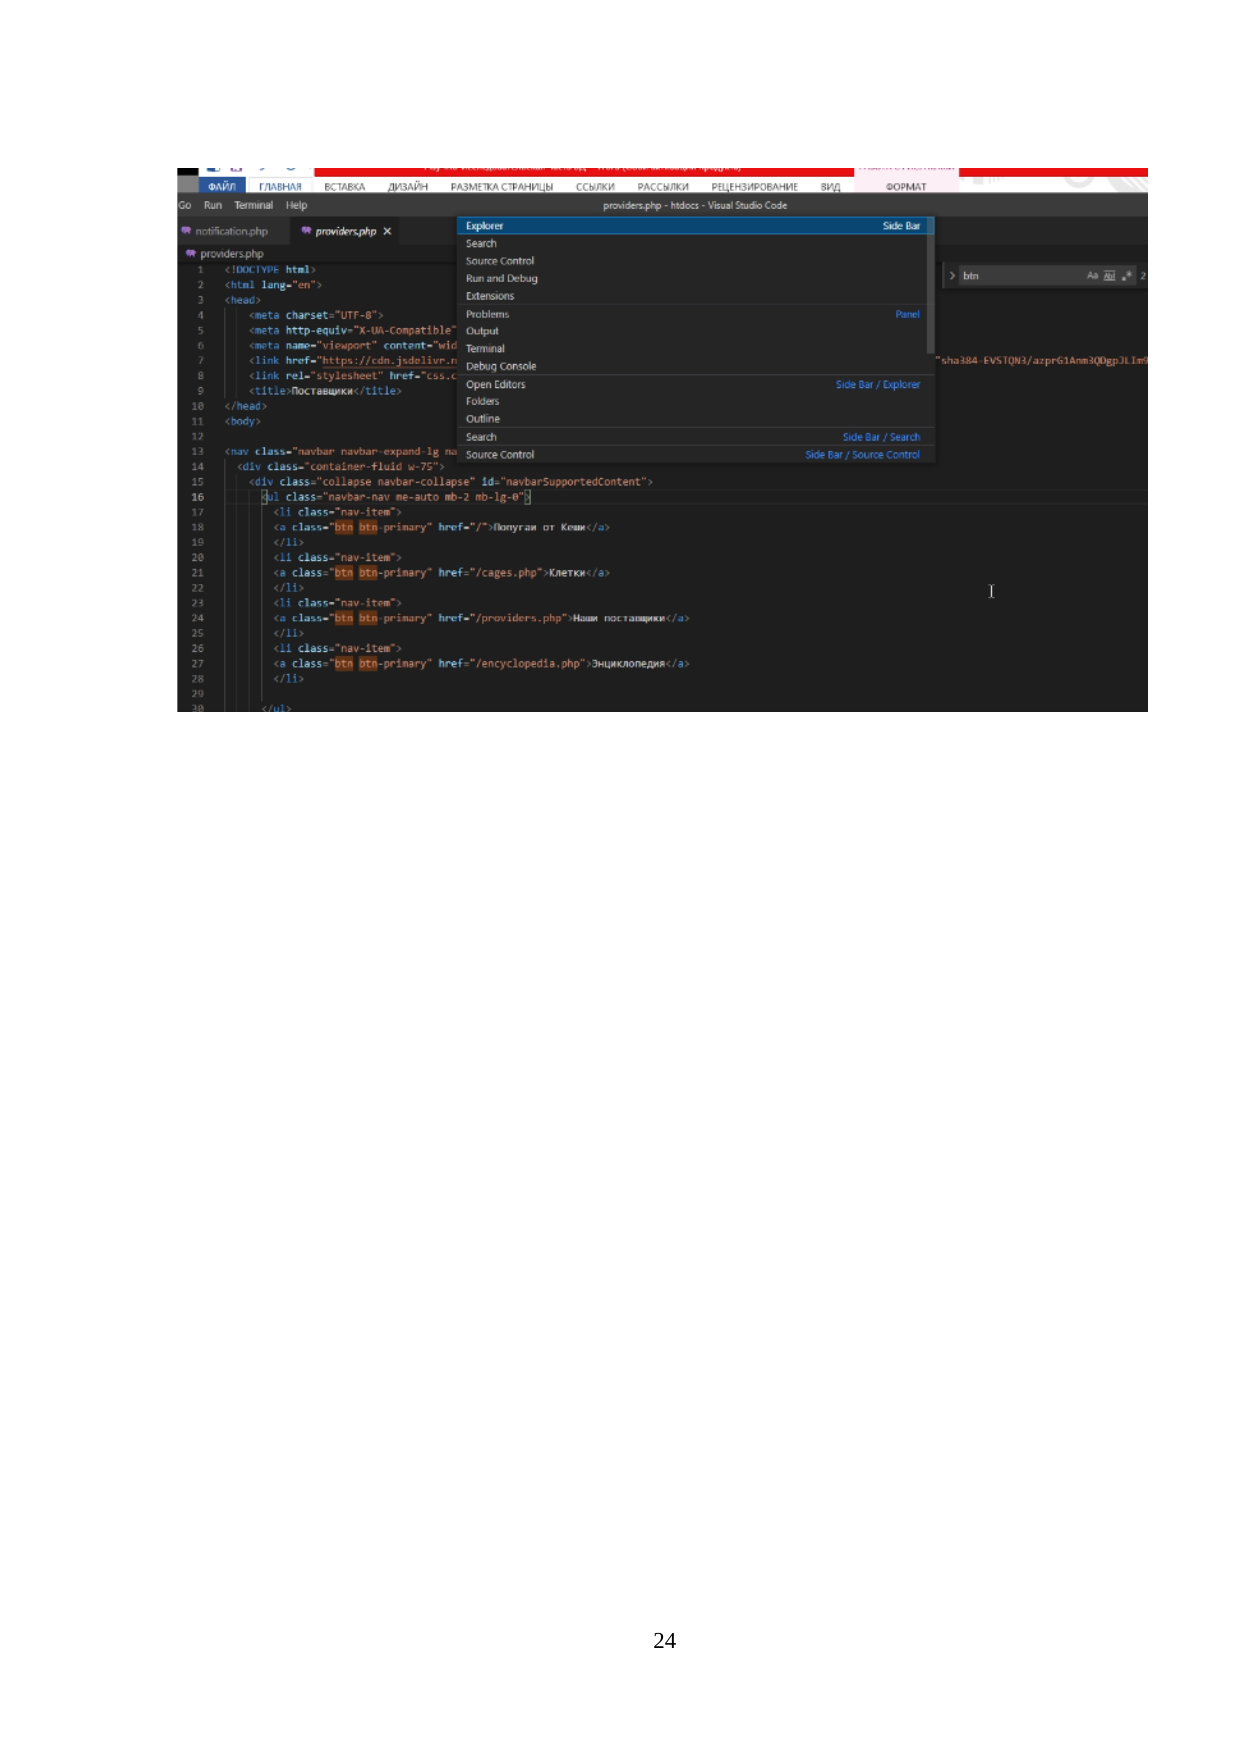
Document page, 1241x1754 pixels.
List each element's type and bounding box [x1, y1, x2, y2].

picture [177, 168, 1148, 712]
